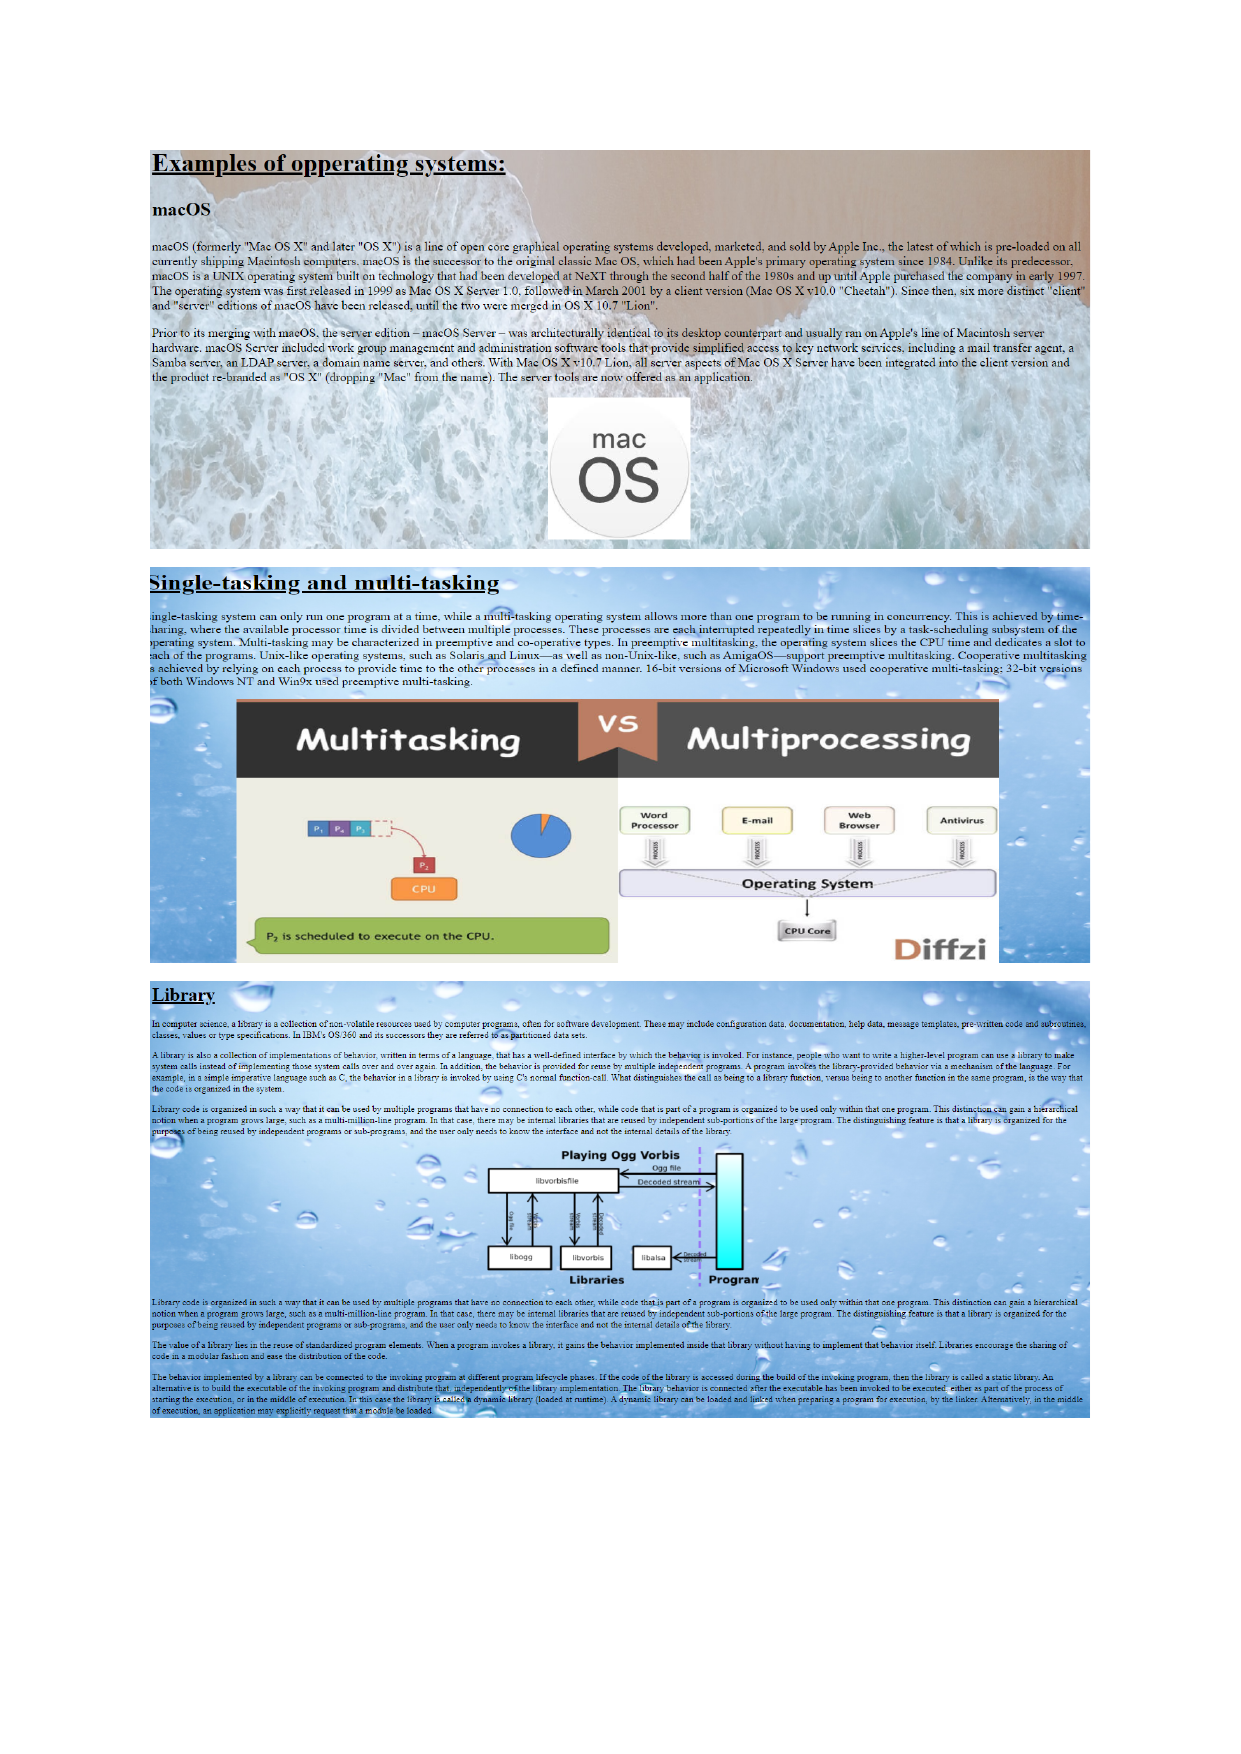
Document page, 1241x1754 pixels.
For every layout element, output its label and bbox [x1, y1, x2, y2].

picture [150, 567, 1091, 963]
picture [150, 150, 1091, 549]
picture [150, 981, 1091, 1418]
